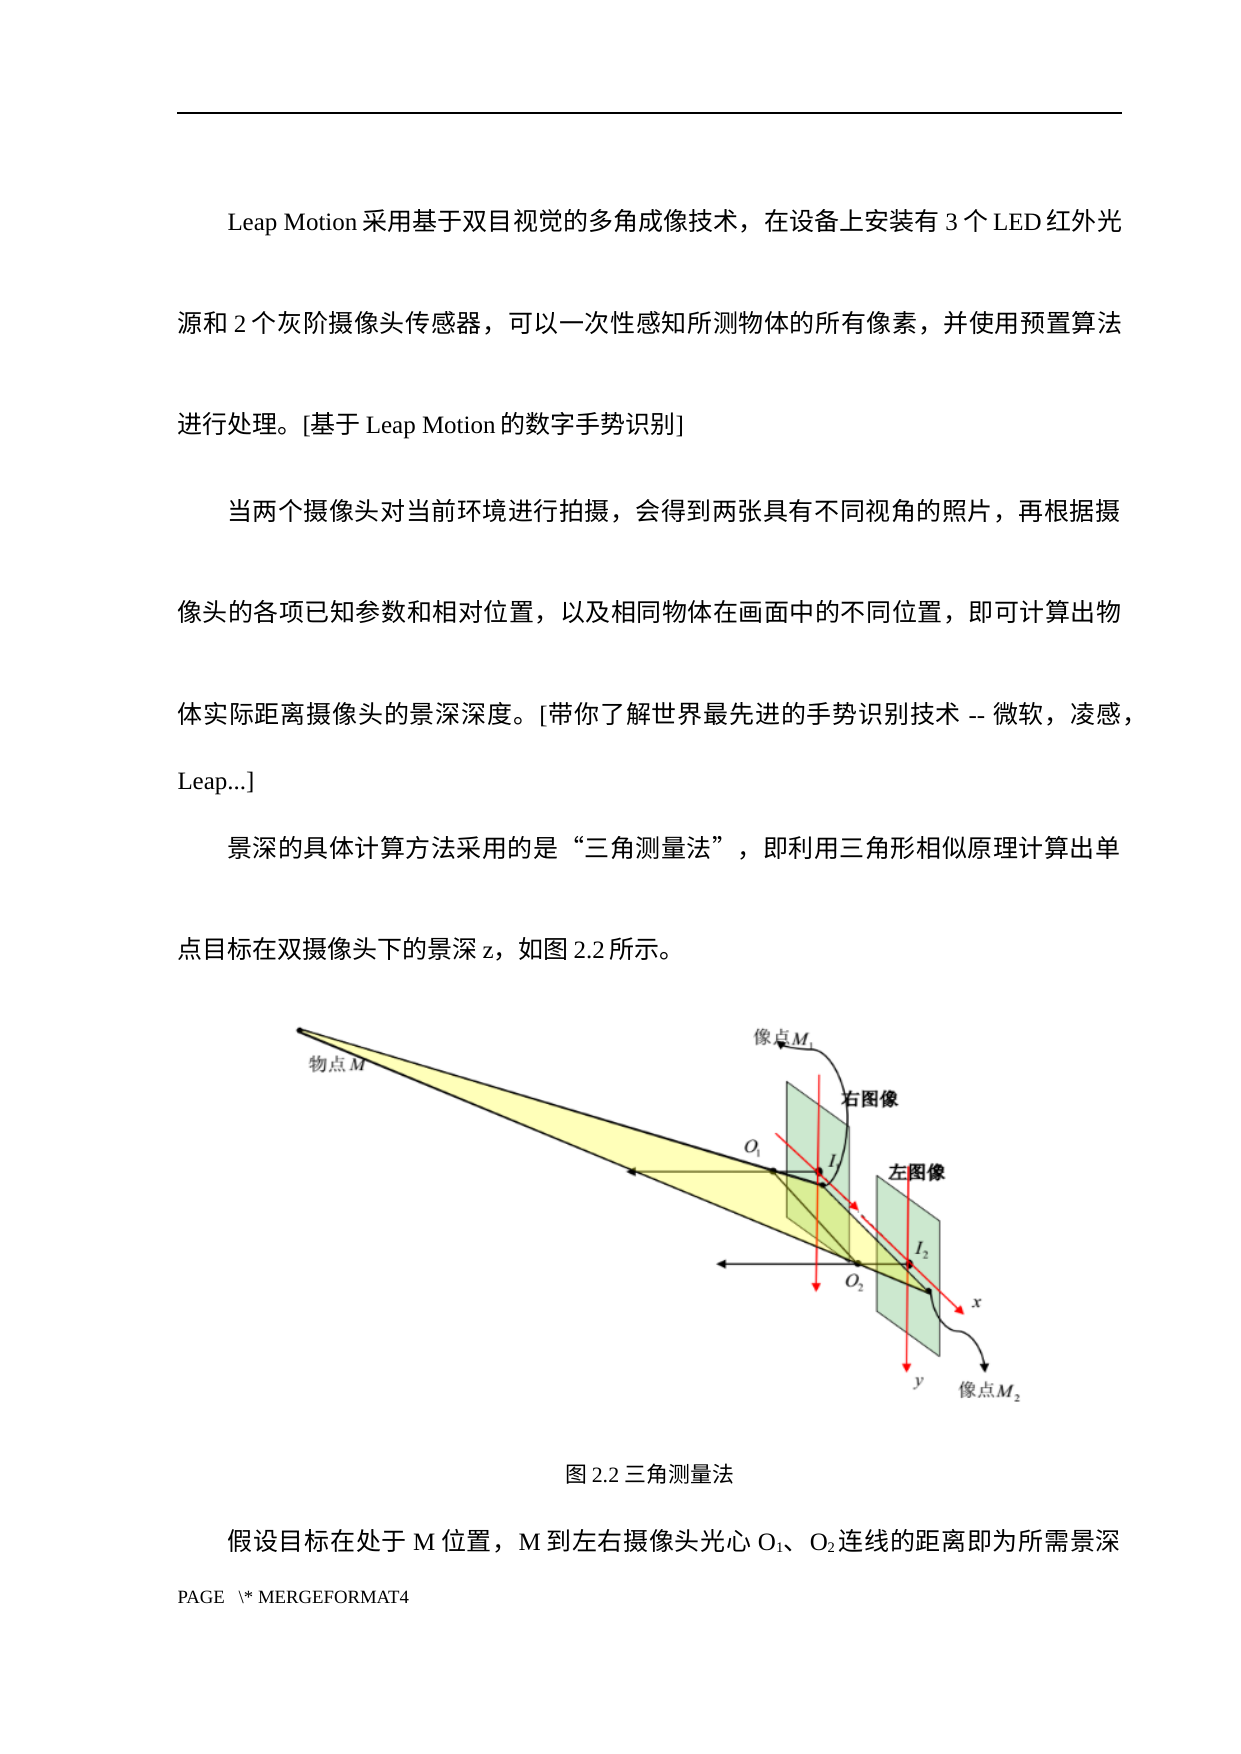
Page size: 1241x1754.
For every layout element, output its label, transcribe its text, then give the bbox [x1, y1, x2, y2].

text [177, 1506, 1122, 1574]
text Leap Motion采用基于双目视觉的多角成像技术，在设备上安装有3个LED红外光源和2个灰阶摄像头传感器，可以一次性感知所测物体的所有像素，并使用预置算法进行处理。[基于Leap Motion的数字手势识别] [177, 185, 1122, 457]
text 景深的具体计算方法采用的是“三角测量法”，即利用三角形相似原理计算出单点目标在双摄像头下的景深z，如图2.2所示。 [177, 812, 1122, 982]
text 当两个摄像头对当前环境进行拍摄，会得到两张具有不同视角的照片，再根据摄像头的各项已知参数和相对位置，以及相同物体在画面中的不同位置，即可计算出物体实际距离摄像头的景深深度。[带你了解世界最先进的手势识别技术 -- 微软，凌感，Leap...] [177, 475, 1122, 798]
text 图2.2 三角测量法 [177, 1456, 1122, 1490]
picture [268, 1000, 1031, 1421]
